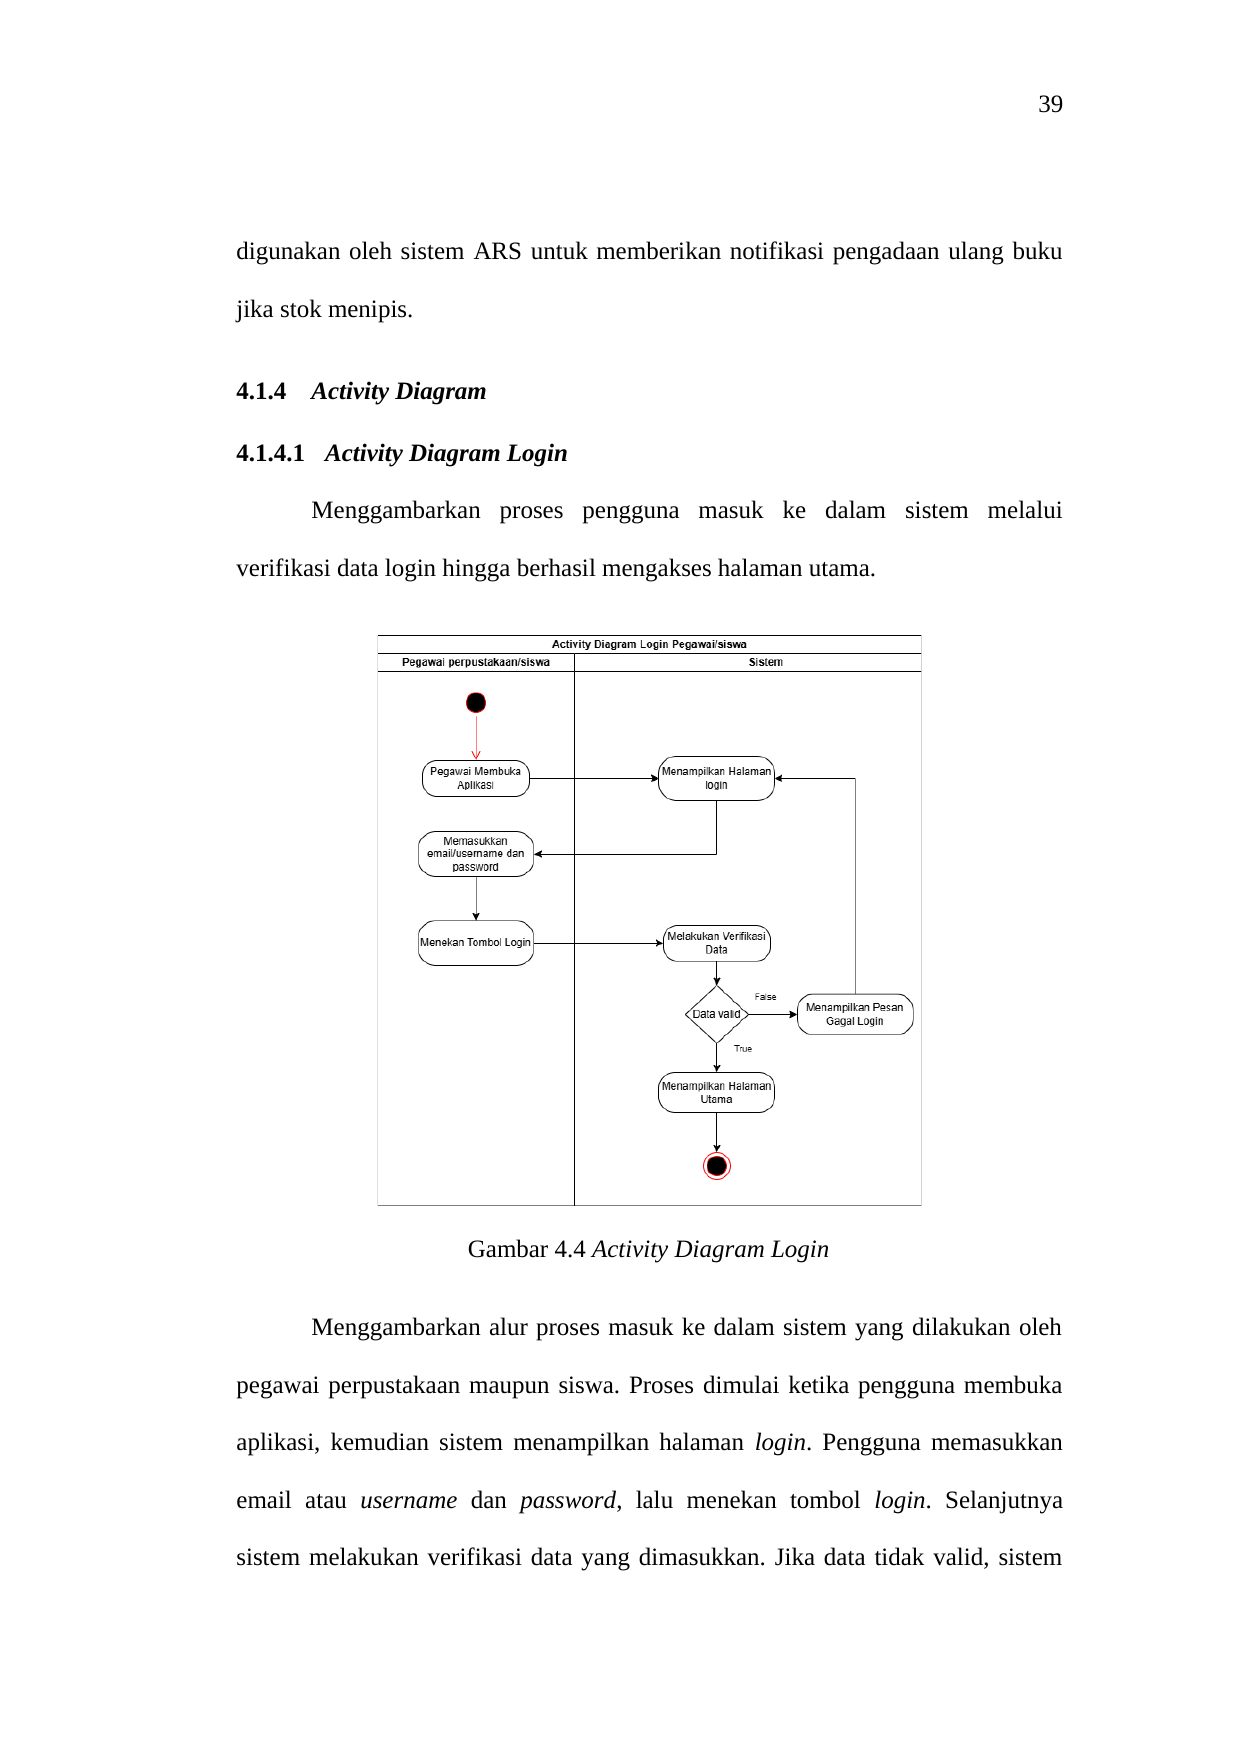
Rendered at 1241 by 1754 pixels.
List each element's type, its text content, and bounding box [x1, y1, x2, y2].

picture [377, 635, 922, 1206]
text Gambar 4.4 Activity Diagram Login [236, 1234, 1063, 1263]
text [236, 1312, 1063, 1571]
subtitle 4.1.4.1 Activity Diagram Login [236, 438, 1063, 467]
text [236, 236, 1063, 322]
text 4.1.4 Activity Diagram [236, 376, 1063, 405]
text Menggambarkan proses pengguna masuk ke dalam sistem melalui verifikasi data login hingga berhasil mengakses halaman utama. [236, 495, 1063, 582]
